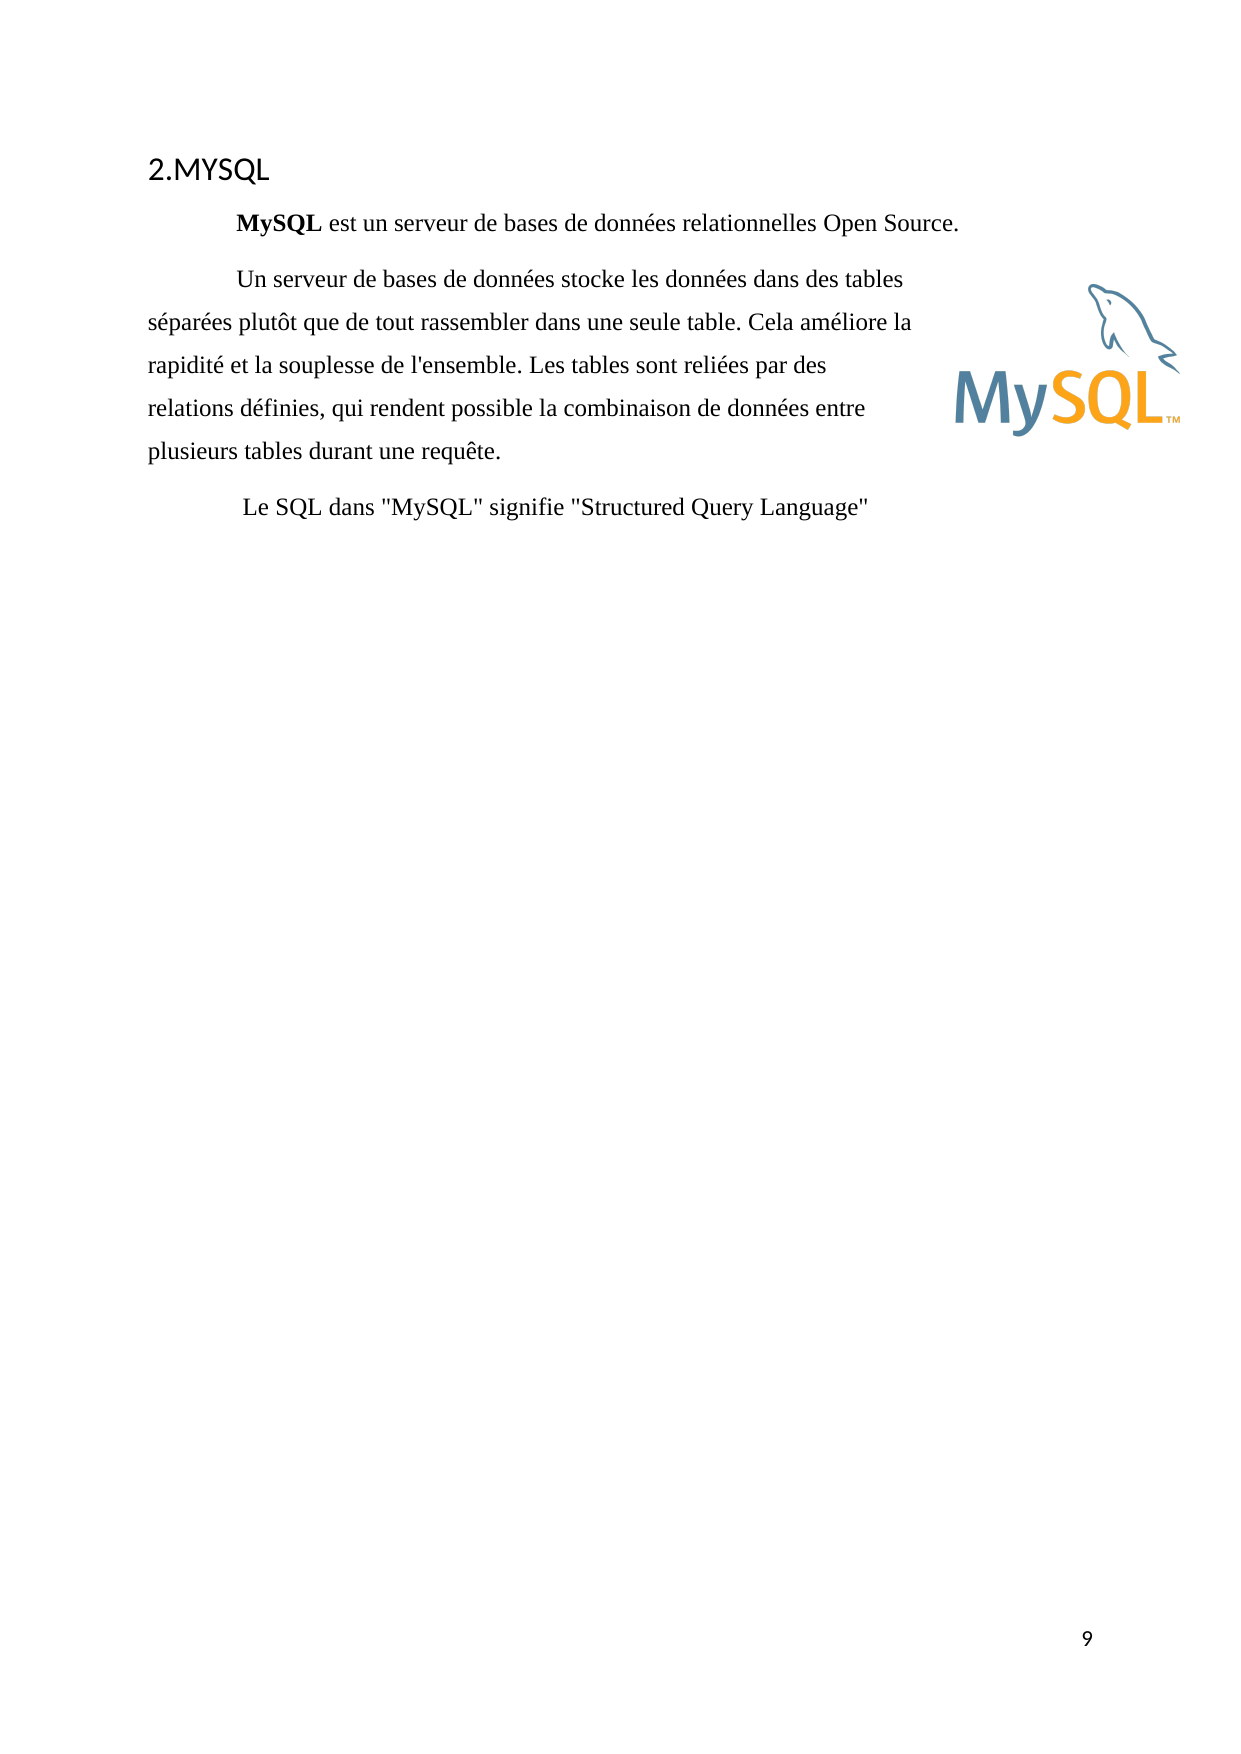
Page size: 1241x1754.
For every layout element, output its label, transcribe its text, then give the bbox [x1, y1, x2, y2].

text Le SQL dans "MySQL" signifie "Structured Query Language" [148, 492, 1093, 521]
text 2.MYSQL [148, 148, 1093, 188]
text MySQL est un serveur de bases de données relationnelles Open Source. [148, 208, 1093, 237]
picture [932, 275, 1199, 442]
text Un serveur de bases de données stocke les données dans des tables séparées plutôt que de tout rassembler dans une seule table. Cela améliore la rapidité et la souplesse de l'ensemble. Les tables sont reliées par des relations définies, qui rendent possible la combinaison de données entre plusieurs tables durant une requête. [148, 264, 1093, 465]
